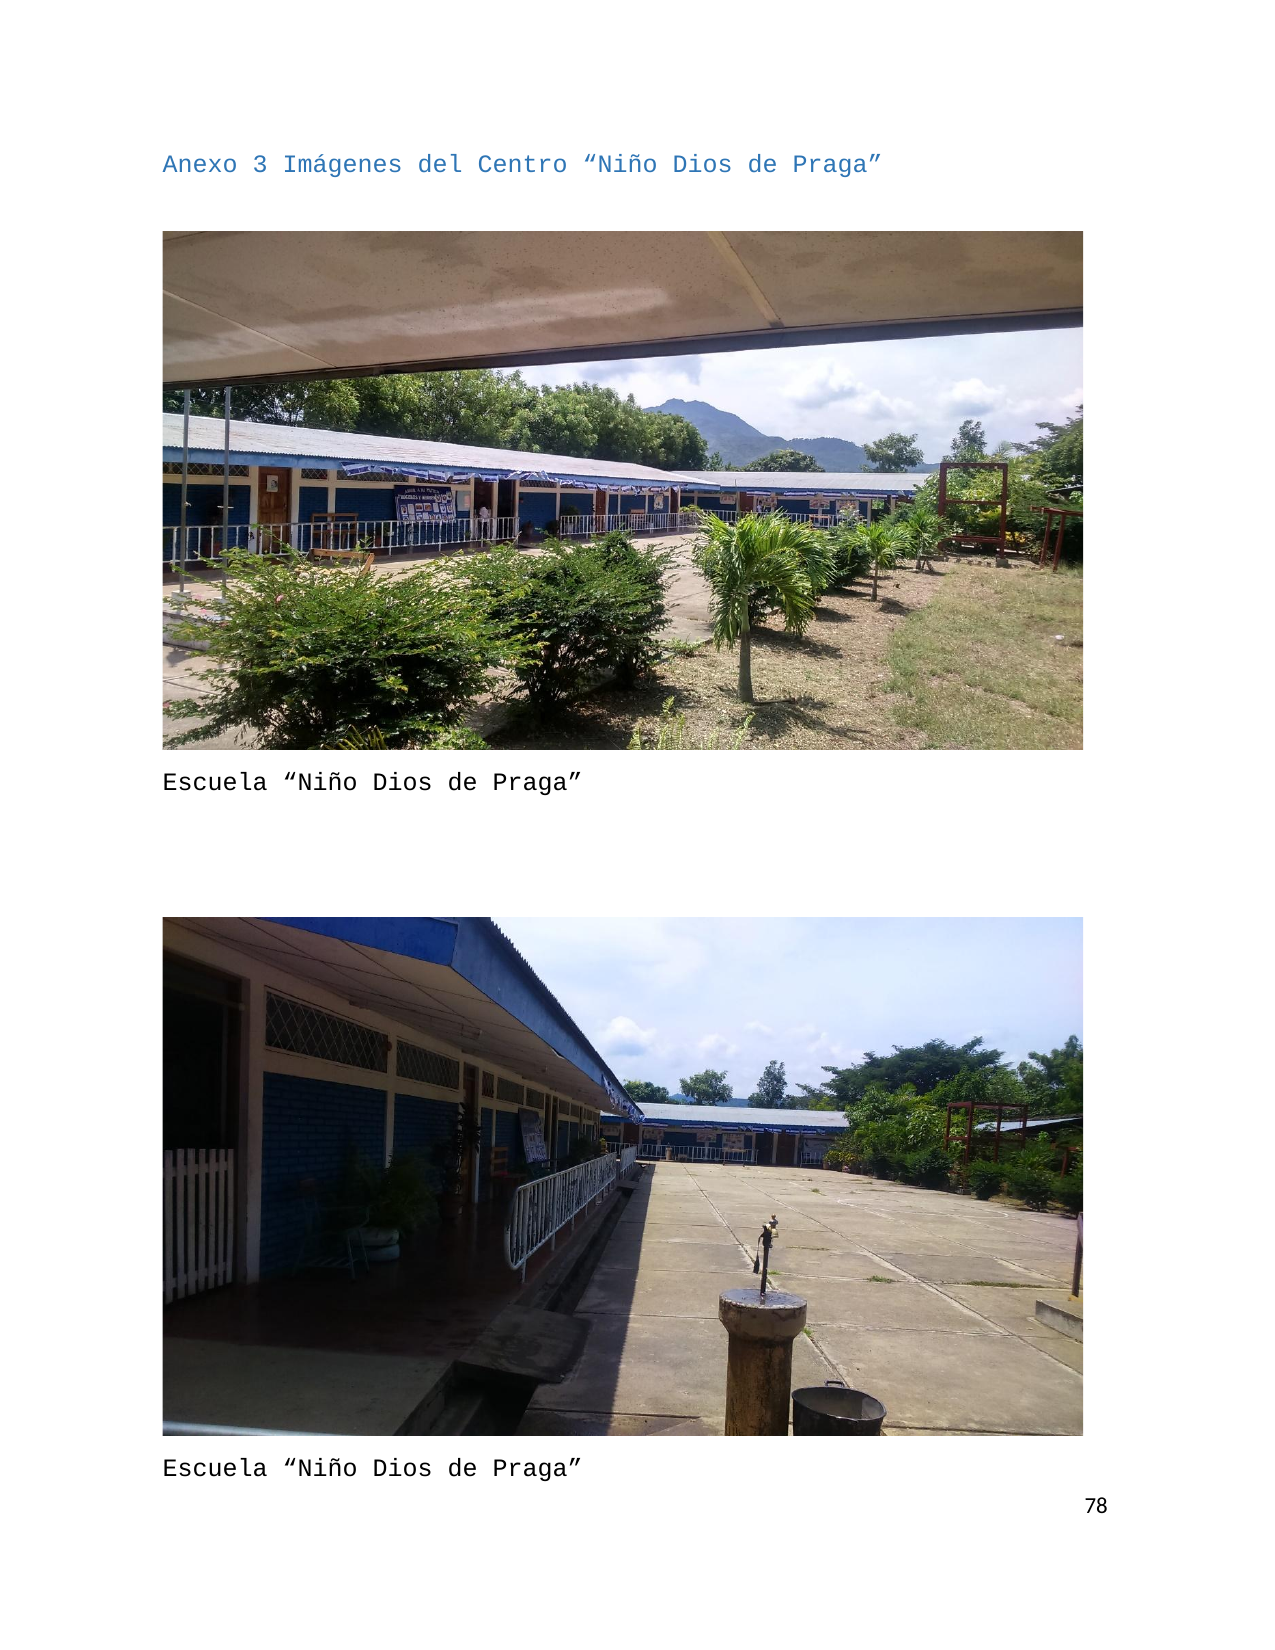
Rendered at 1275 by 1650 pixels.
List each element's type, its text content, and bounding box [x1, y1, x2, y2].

text Escuela “Niño Dios de Praga” [162, 770, 1107, 798]
picture [162, 917, 1084, 1436]
text Escuela “Niño Dios de Praga” [162, 1456, 1107, 1484]
subtitle Anexo 3 Imágenes del Centro “Niño Dios de Praga” [162, 152, 1107, 180]
picture [162, 231, 1084, 750]
